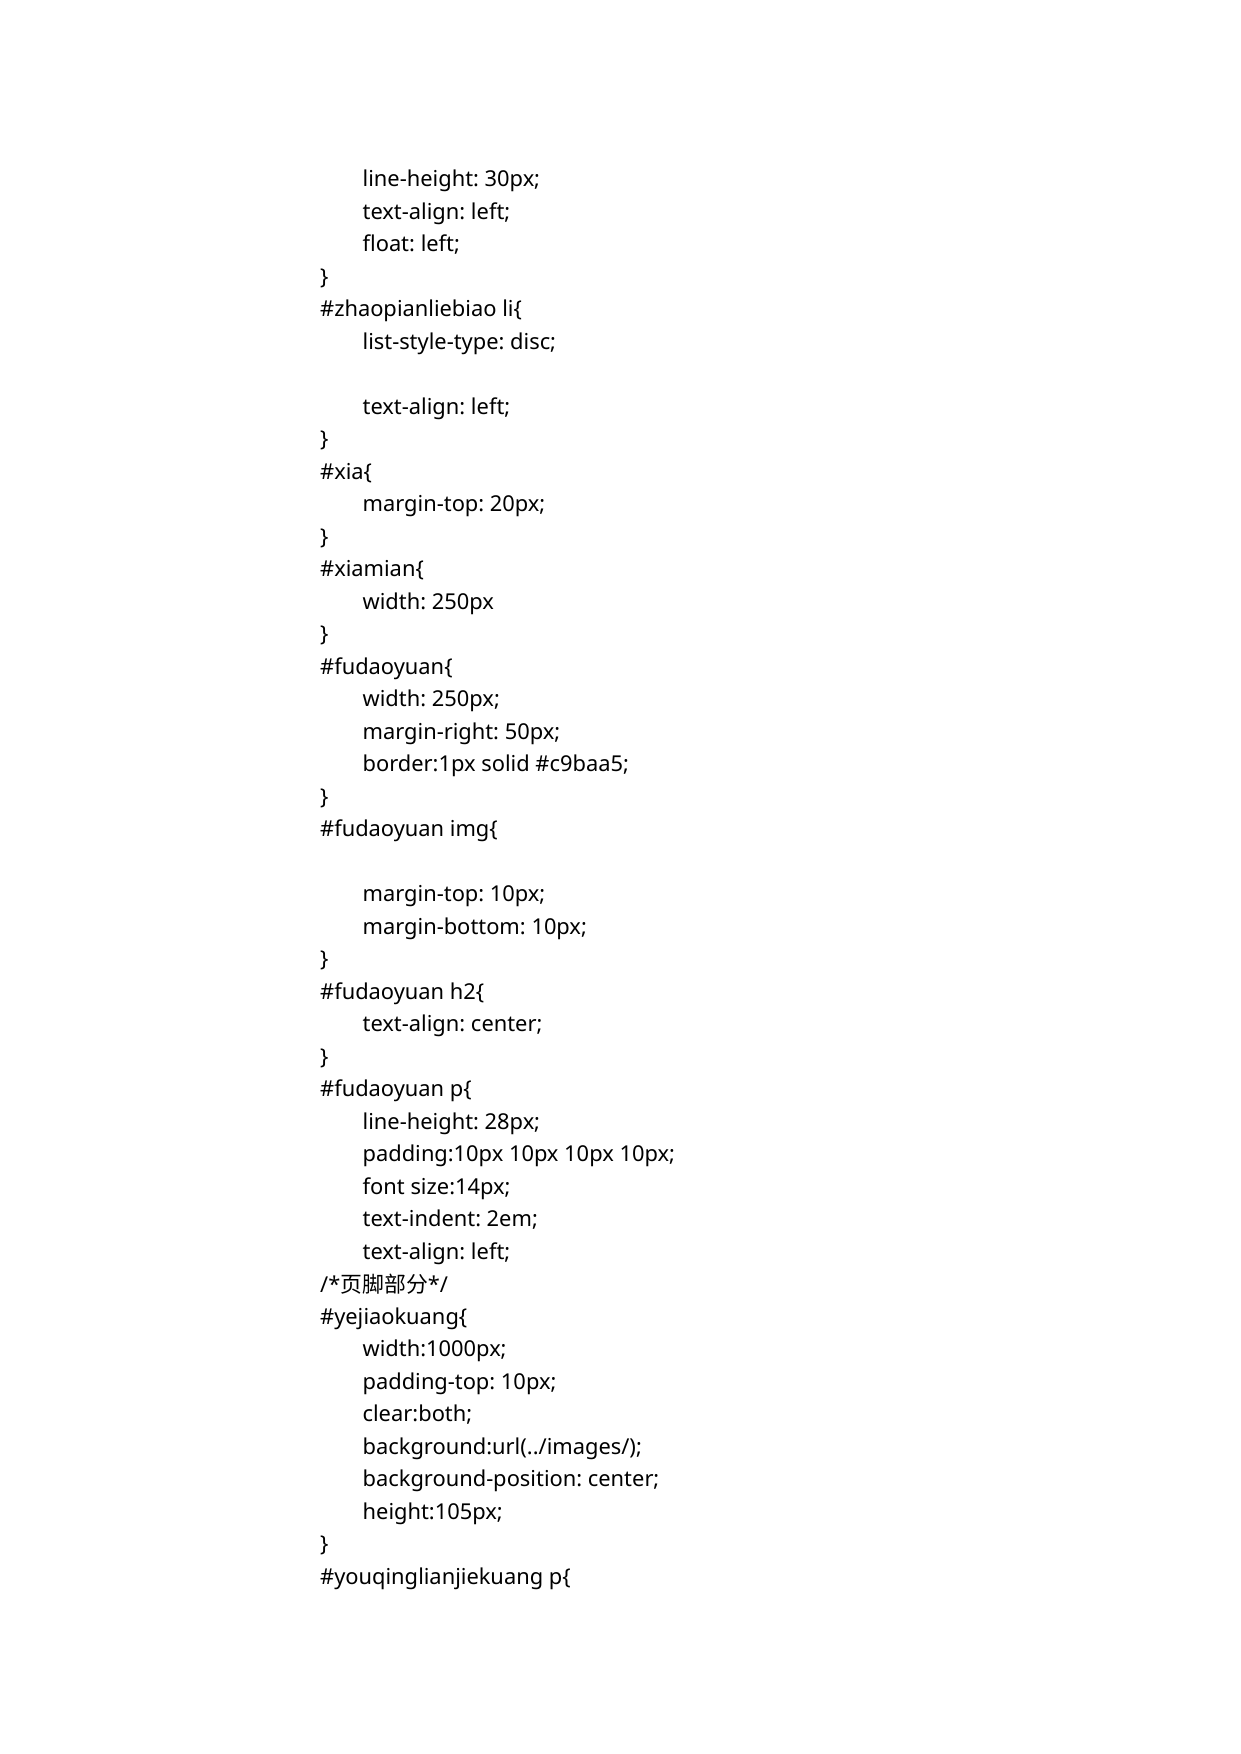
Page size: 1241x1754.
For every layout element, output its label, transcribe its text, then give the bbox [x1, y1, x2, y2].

list text-align: left; [276, 389, 1053, 422]
list line-height: 30px; [276, 162, 1053, 194]
list float: left; [276, 227, 1053, 259]
list line-height: 28px; [276, 1104, 1053, 1137]
list } [276, 519, 1053, 552]
list text-indent: 2em; [276, 1202, 1053, 1234]
list } [276, 617, 1053, 649]
list margin-top: 20px; [276, 487, 1053, 519]
list margin-right: 50px; [276, 714, 1053, 747]
list #xia{ [276, 454, 1053, 487]
list margin-bottom: 10px; [276, 909, 1053, 942]
list text-align: left; [276, 1234, 1053, 1267]
list border:1px solid #c9baa5; [276, 747, 1053, 779]
list width:1000px; [276, 1332, 1053, 1364]
list margin-top: 10px; [276, 877, 1053, 909]
list #zhaopianliebiao li{ [276, 292, 1053, 324]
list background:url(../images/); [276, 1429, 1053, 1462]
list #fudaoyuan{ [276, 649, 1053, 682]
list } [276, 779, 1053, 812]
list /*页脚部分*/ [276, 1267, 1053, 1299]
list padding:10px 10px 10px 10px; [276, 1137, 1053, 1169]
list padding-top: 10px; [276, 1364, 1053, 1397]
list width: 250px [276, 584, 1053, 617]
list background-position: center; [276, 1462, 1053, 1494]
list } [276, 1527, 1053, 1559]
list height:105px; [276, 1494, 1053, 1527]
list list-style-type: disc; [276, 324, 1053, 357]
list #fudaoyuan h2{ [276, 974, 1053, 1007]
list width: 250px; [276, 682, 1053, 714]
list text-align: center; [276, 1007, 1053, 1039]
list #xiamian{ [276, 552, 1053, 584]
list #yejiaokuang{ [276, 1299, 1053, 1332]
list #fudaoyuan img{ [276, 812, 1053, 844]
list } [276, 1039, 1053, 1072]
list #fudaoyuan p{ [276, 1072, 1053, 1104]
list } [276, 259, 1053, 292]
list text-align: left; [276, 194, 1053, 227]
list } [276, 942, 1053, 974]
list } [276, 422, 1053, 454]
list clear:both; [276, 1397, 1053, 1429]
list font size:14px; [276, 1169, 1053, 1202]
list #youqinglianjiekuang p{ [276, 1559, 1053, 1592]
